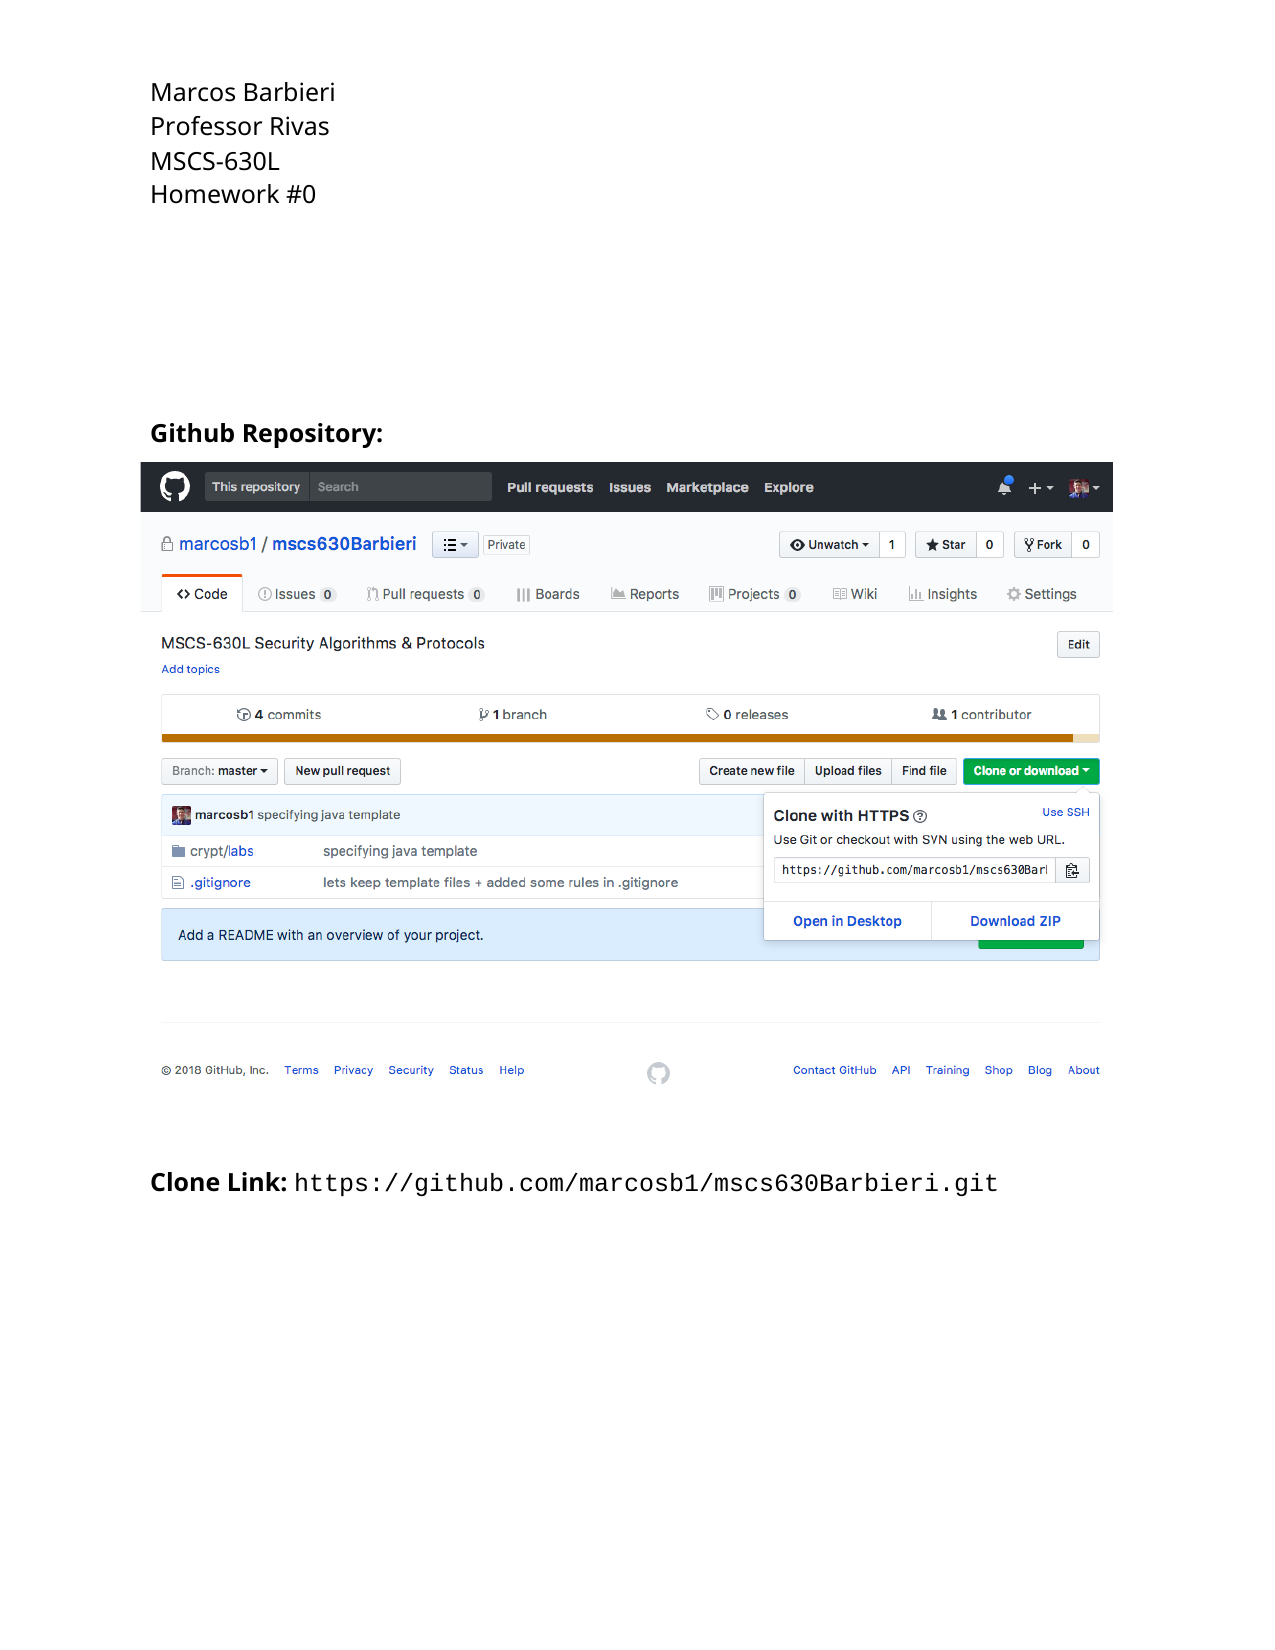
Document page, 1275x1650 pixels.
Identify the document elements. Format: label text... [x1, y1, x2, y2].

text Clone Link: https://github.com/marcosb1/mscs630Barbieri.git [150, 1165, 1125, 1199]
picture [141, 463, 1111, 1091]
text Github Repository: [150, 416, 1125, 450]
